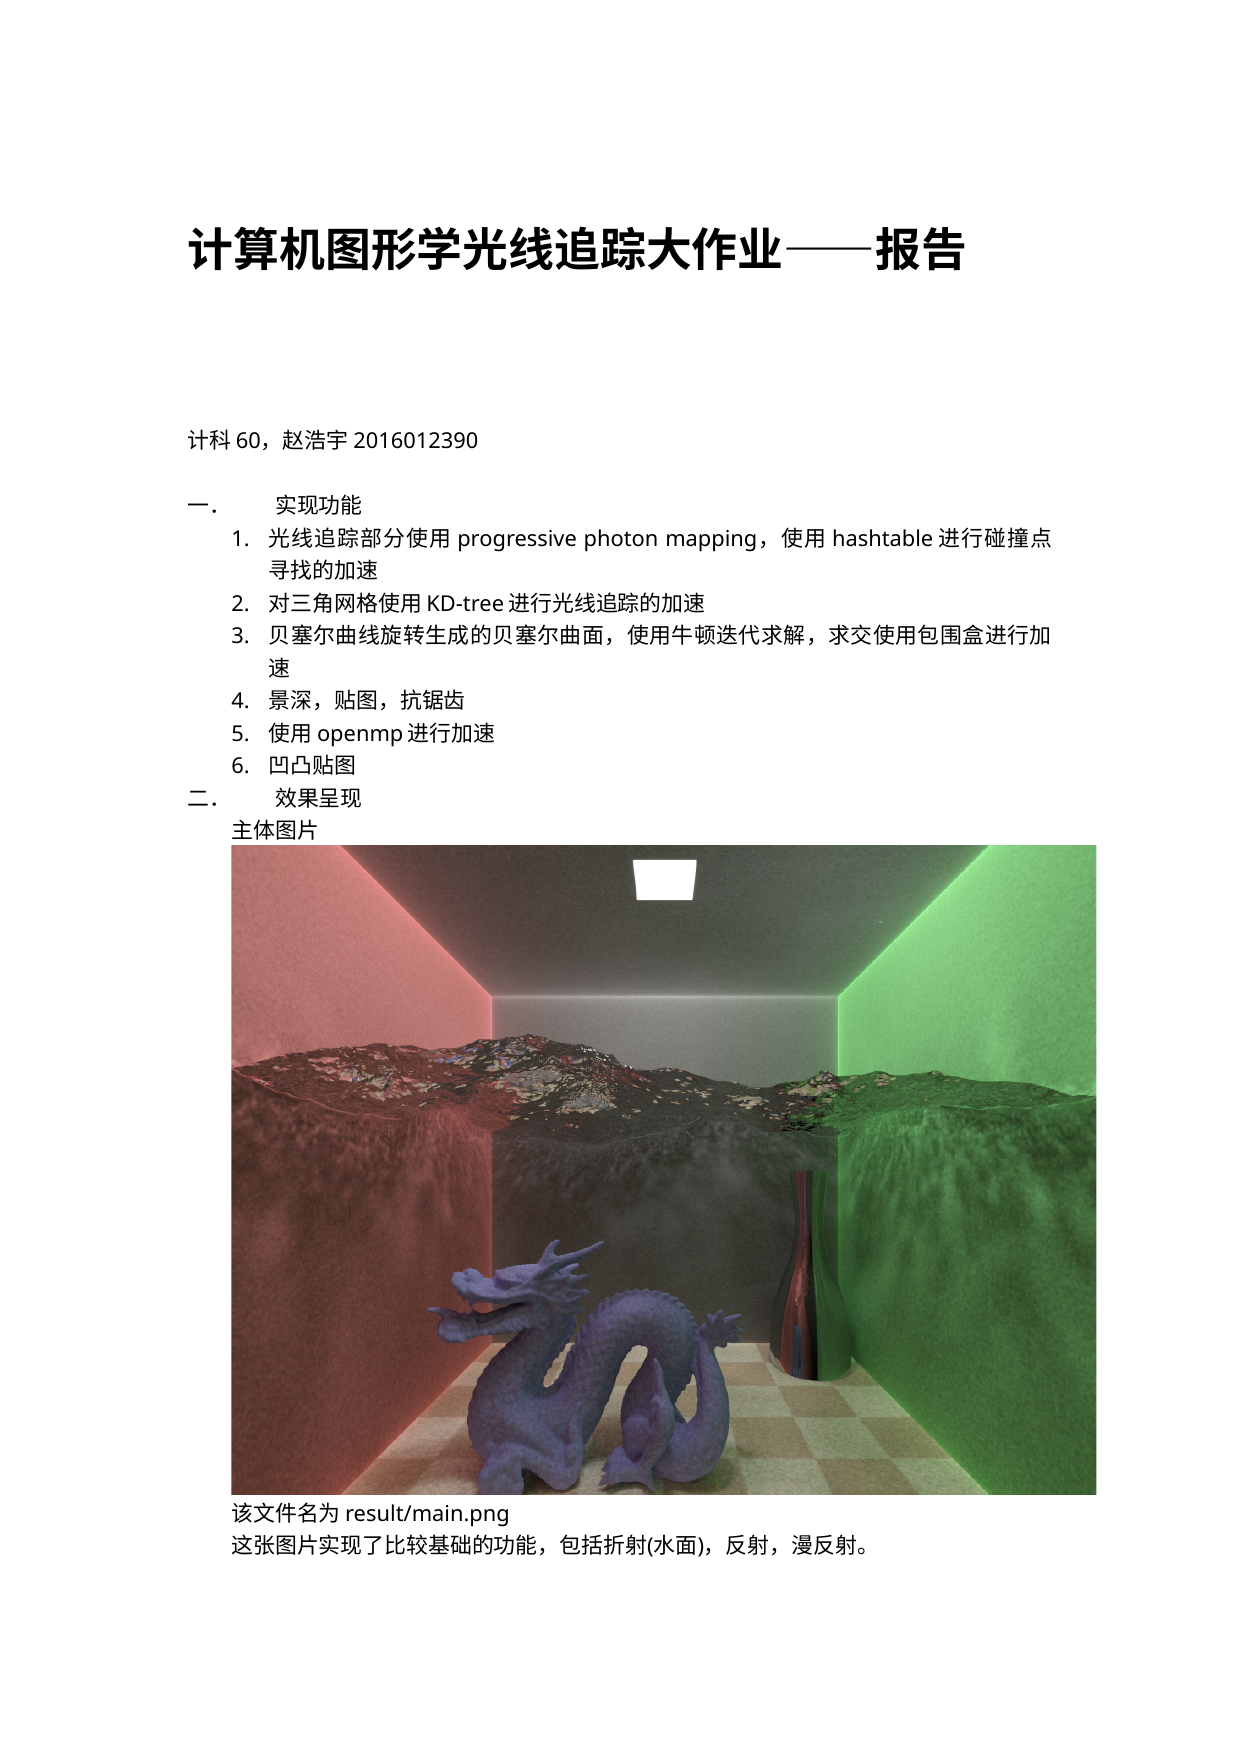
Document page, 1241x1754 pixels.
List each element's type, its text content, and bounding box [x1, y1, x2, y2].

list 效果呈现 [187, 780, 1053, 813]
picture [231, 845, 1097, 1495]
list 该文件名为result/main.png [231, 1495, 1053, 1528]
list 对三角网格使用KD-tree进行光线追踪的加速 [231, 585, 1053, 618]
list 使用openmp进行加速 [231, 715, 1053, 748]
list 景深，贴图，抗锯齿 [231, 683, 1053, 715]
list 光线追踪部分使用progressive photon mapping，使用hashtable进行碰撞点寻找的加速 [231, 520, 1053, 585]
list 主体图片 [231, 813, 1053, 845]
text 计科60，赵浩宇 2016012390 [187, 423, 1053, 455]
list 这张图片实现了比较基础的功能，包括折射(水面)，反射，漫反射。 [231, 1528, 1053, 1560]
list 贝塞尔曲线旋转生成的贝塞尔曲面，使用牛顿迭代求解，求交使用包围盒进行加速 [231, 618, 1053, 683]
subtitle 计算机图形学光线追踪大作业——报告 [187, 197, 1053, 295]
list 实现功能 [187, 488, 1053, 520]
list 凹凸贴图 [231, 748, 1053, 780]
